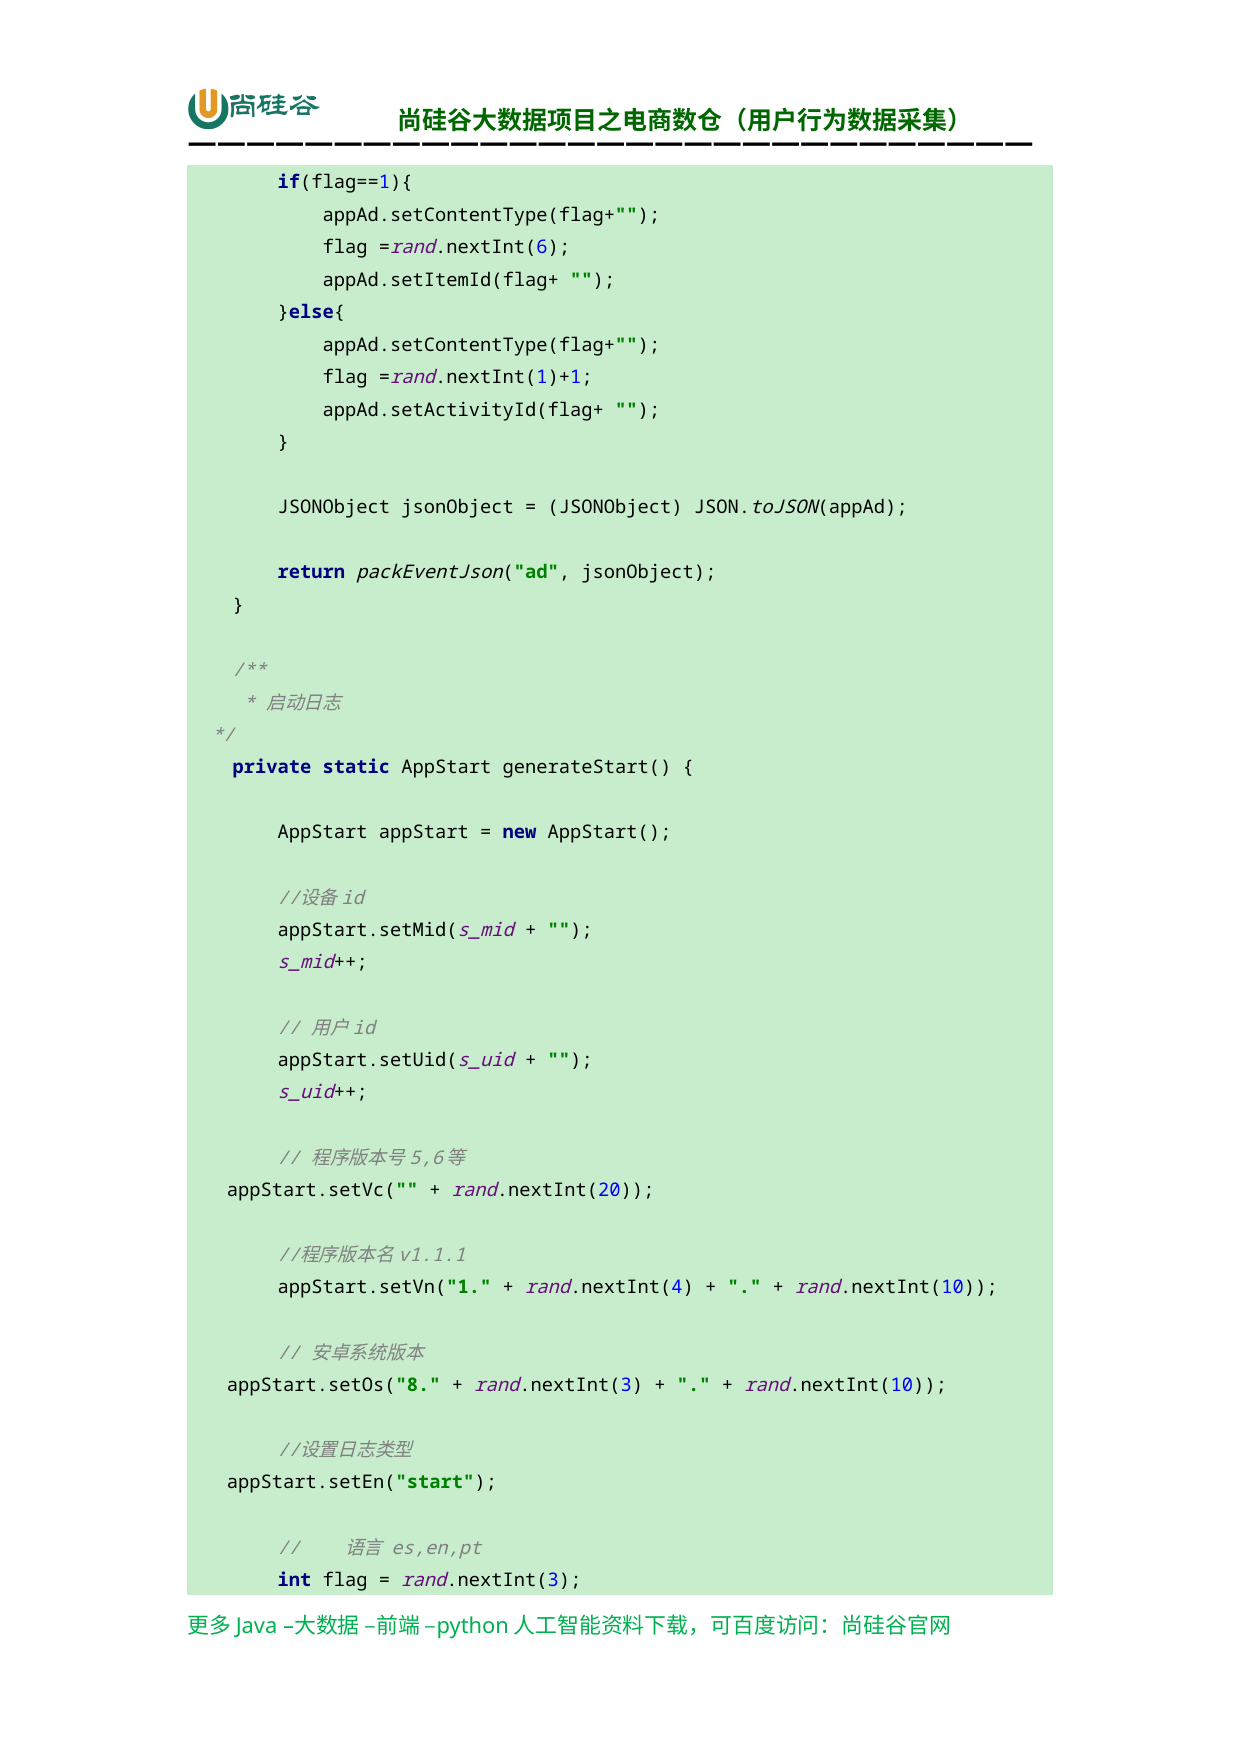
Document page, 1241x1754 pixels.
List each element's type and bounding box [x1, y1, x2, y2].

text [187, 165, 1053, 1595]
picture [187, 88, 321, 130]
